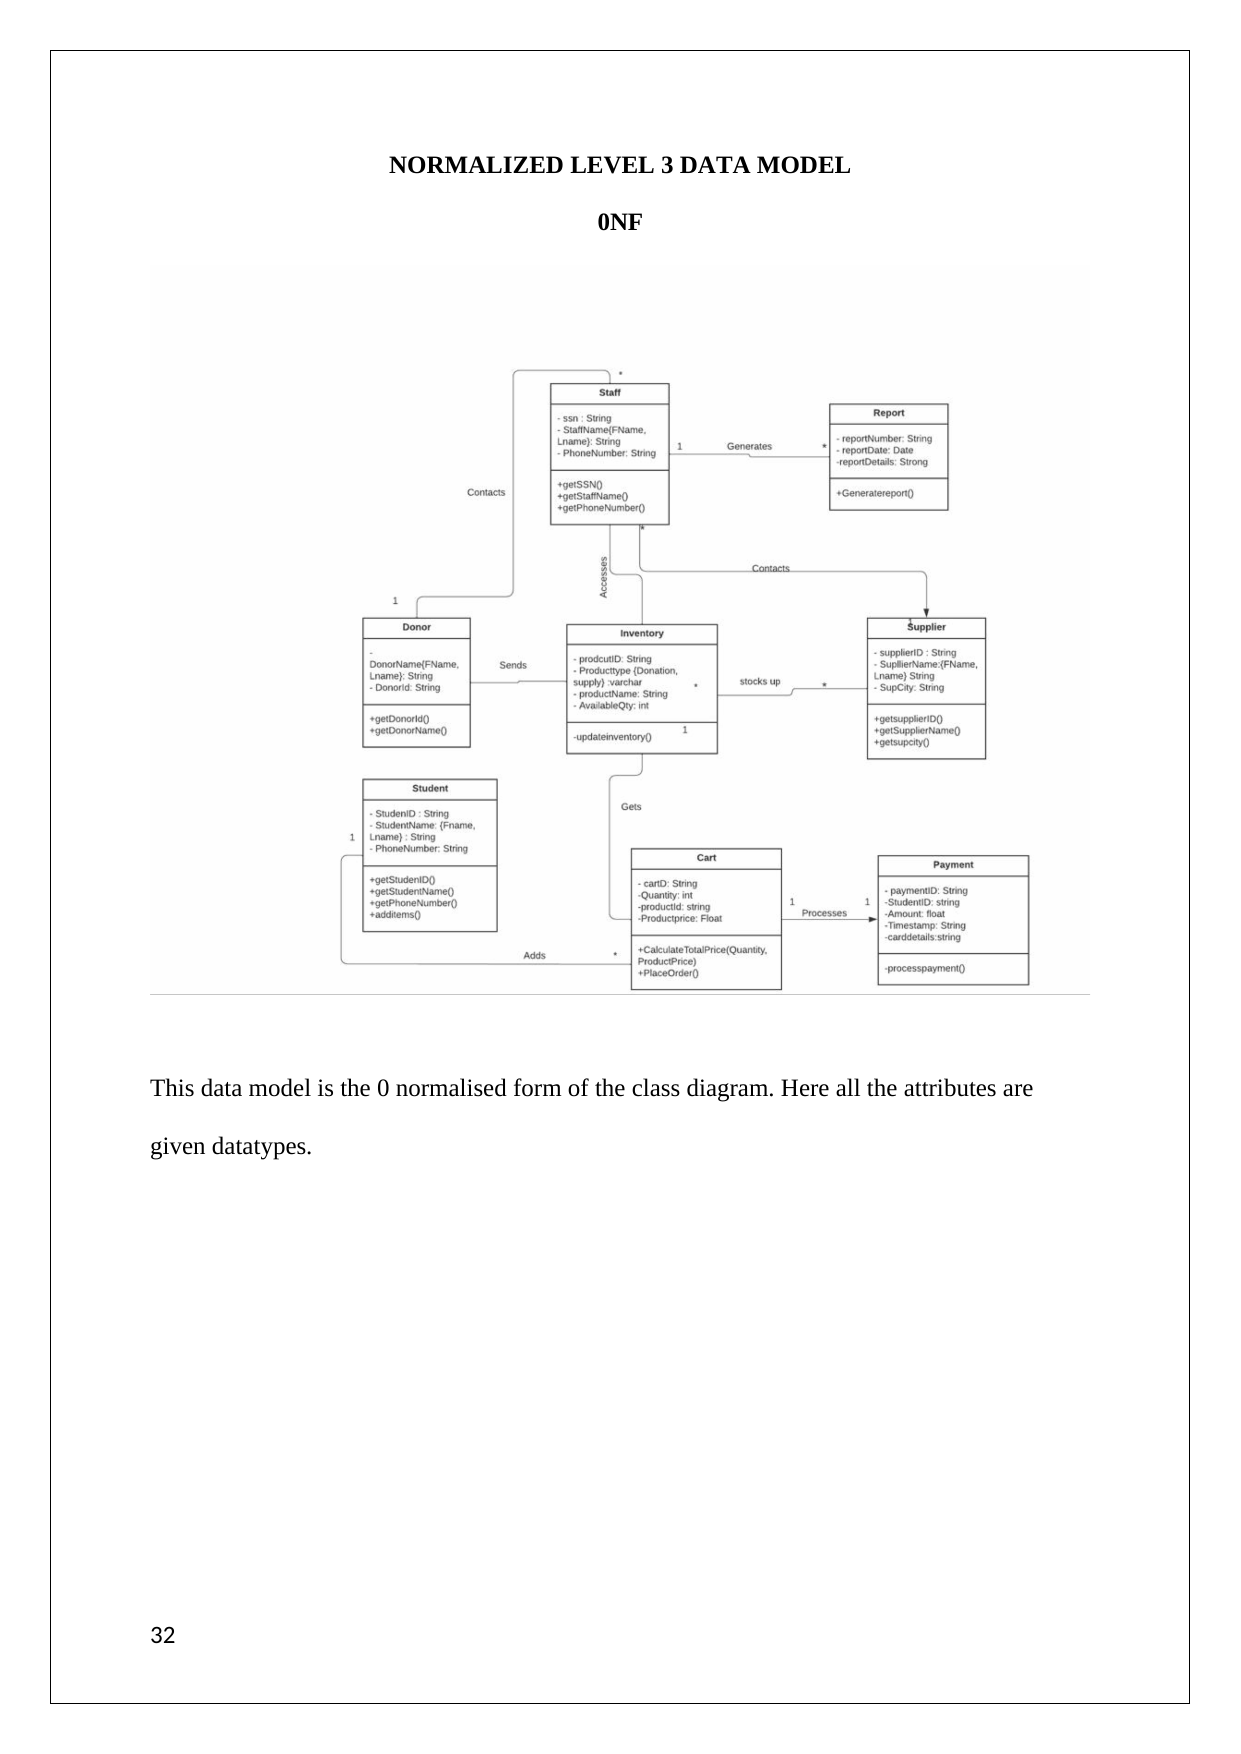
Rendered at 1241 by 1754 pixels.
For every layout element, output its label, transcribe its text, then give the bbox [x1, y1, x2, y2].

text 0NF [150, 207, 1090, 236]
text NORMALIZED LEVEL 3 DATA MODEL [150, 150, 1090, 179]
picture [150, 265, 1091, 1043]
text This data model is the 0 normalised form of the class diagram. Here all the attributes are given datatypes. [150, 1073, 1090, 1159]
